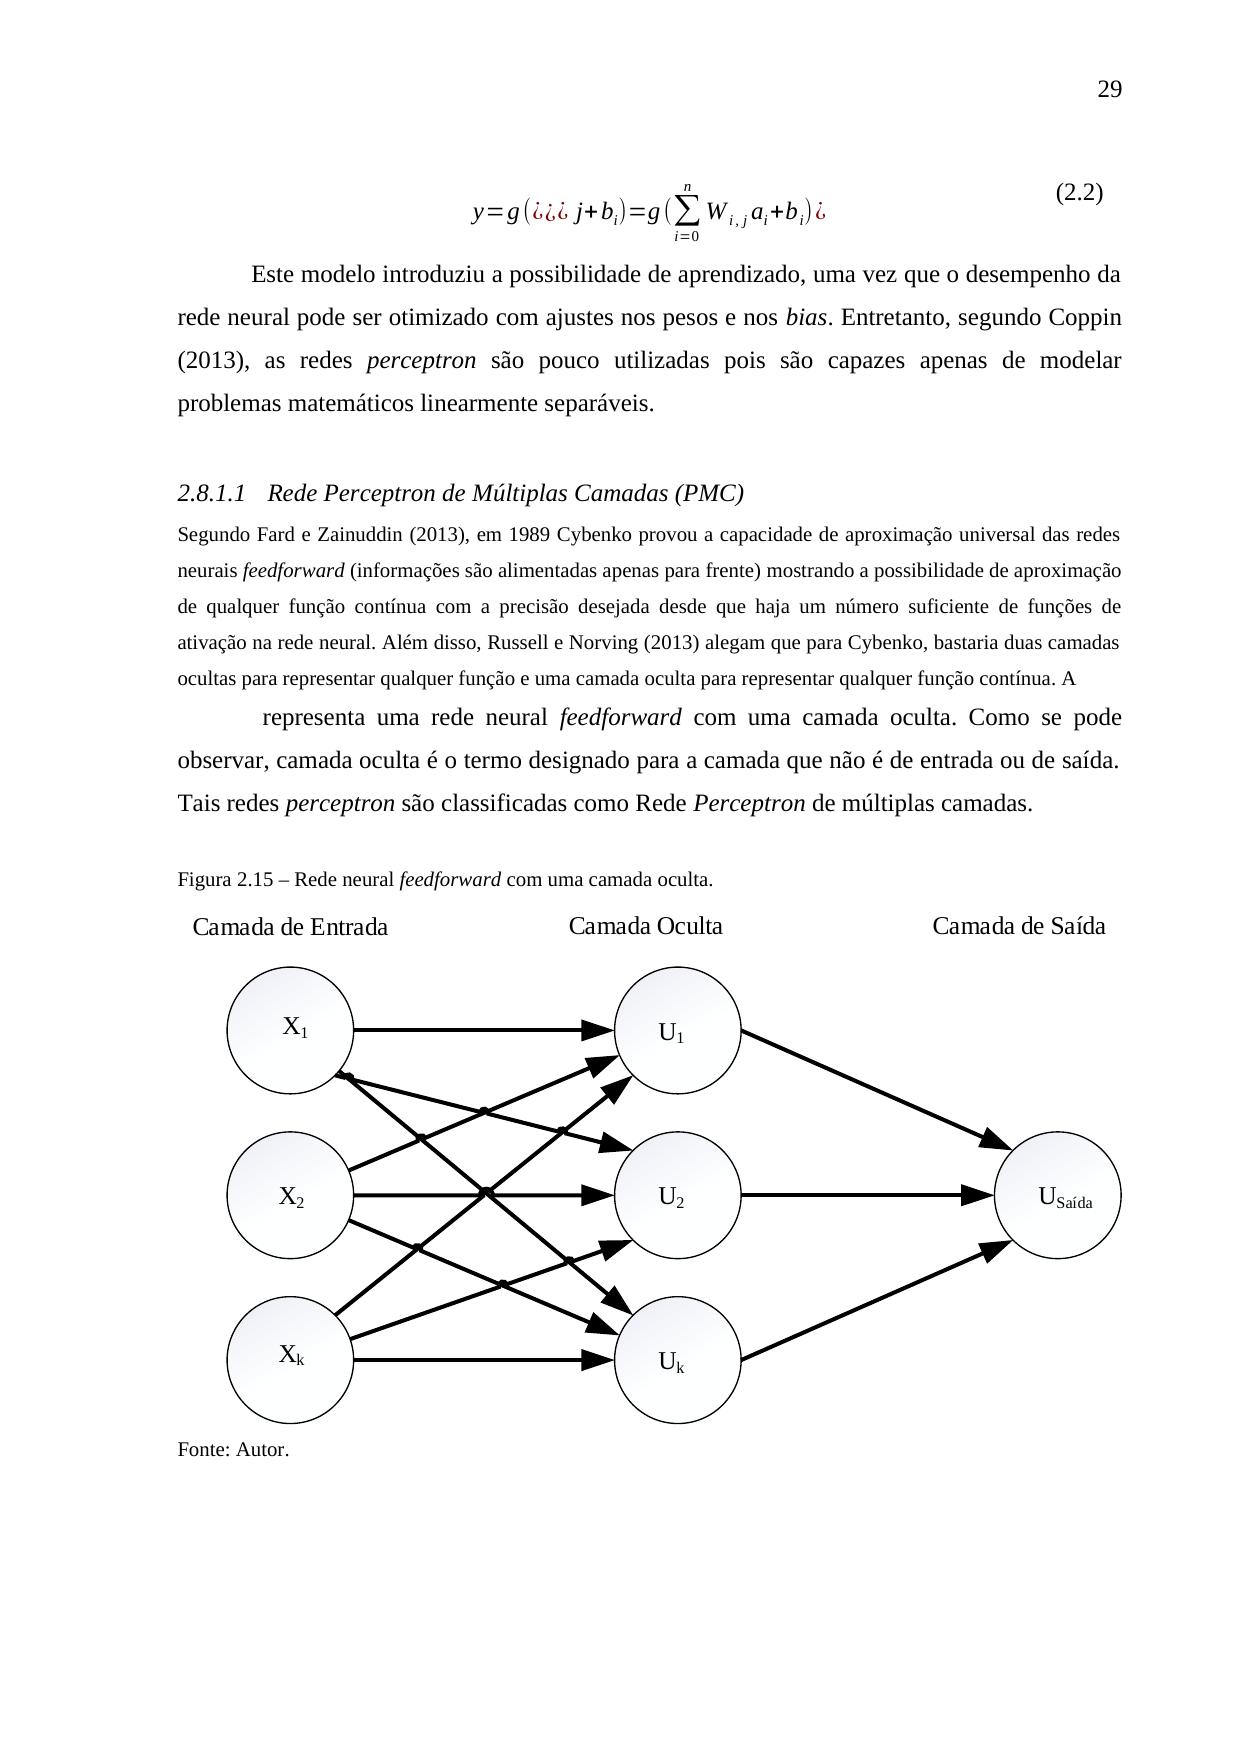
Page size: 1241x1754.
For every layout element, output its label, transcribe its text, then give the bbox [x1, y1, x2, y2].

table_header (2.2) [1044, 177, 1133, 259]
subtitle Rede Perceptron de Múltiplas Camadas (PMC) [177, 478, 1122, 507]
text Segundo Fard e Zainuddin (2013), em 1989 Cybenko provou a capacidade de aproximação universal das redes neurais feedforward (informações são alimentadas apenas para frente) mostrando a possibilidade de aproximação de qualquer função contínua com a precisão desejada desde que haja um número suficiente de funções de ativação na rede neural. Além disso, Russell e Norving (2013) alegam que para Cybenko, bastaria duas camadas ocultas para representar qualquer função e uma camada oculta para representar qualquer função contínua. A [177, 522, 1122, 690]
table_header [177, 177, 1044, 259]
text Fonte: Autor. [177, 1437, 1122, 1461]
text Este modelo introduziu a possibilidade de aprendizado, uma vez que o desempenho da rede neural pode ser otimizado com ajustes nos pesos e nos bias. Entretanto, segundo Coppin (2013), as redes perceptron são pouco utilizadas pois são capazes apenas de modelar problemas matemáticos linearmente separáveis. [177, 259, 1122, 417]
